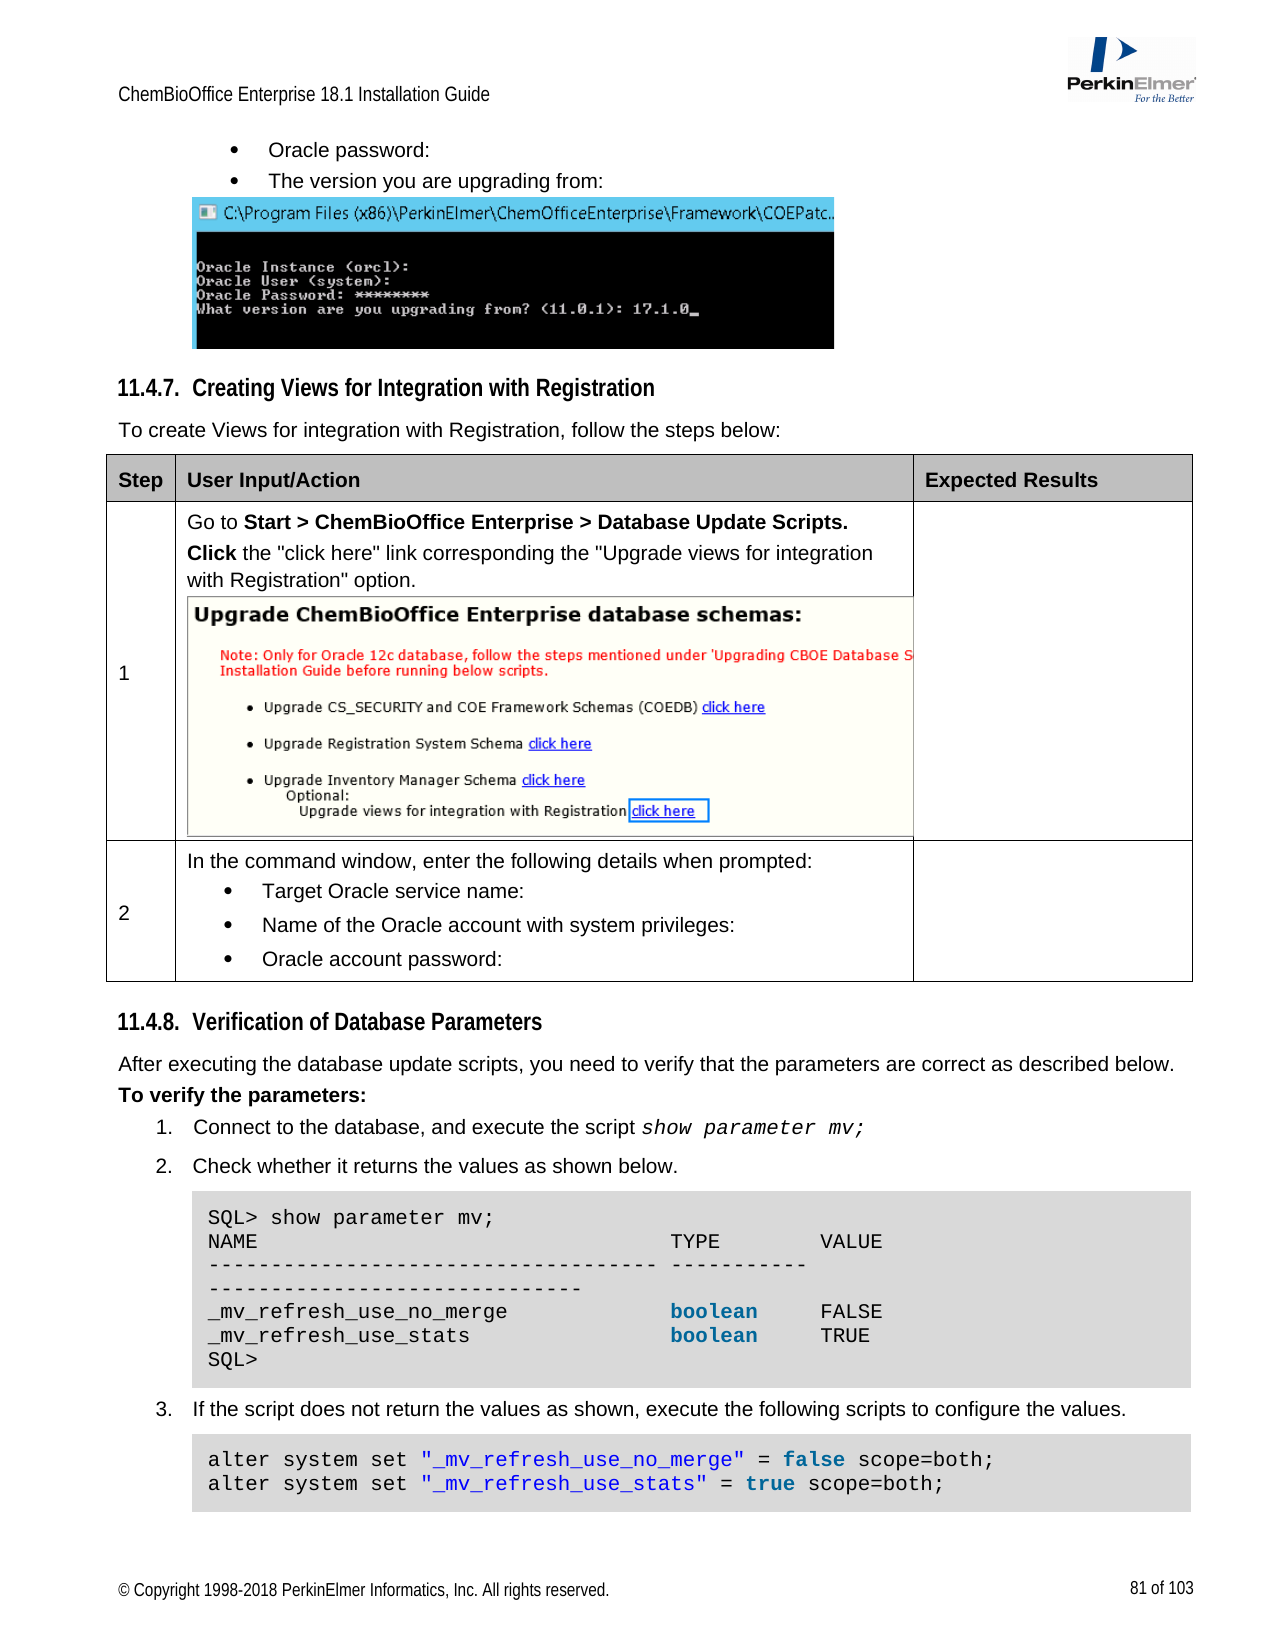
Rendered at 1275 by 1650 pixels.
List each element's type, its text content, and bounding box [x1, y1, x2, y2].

table_header SQL> show parameter mv; [192, 1191, 1191, 1231]
subtitle Creating Views for Integration with Registration [117, 373, 1204, 402]
table_cell SQL> [192, 1349, 1191, 1388]
table_cell 2 [107, 841, 175, 981]
picture [192, 197, 835, 349]
text After executing the database update scripts, you need to verify that the parameters are correct as described below. [118, 1048, 1204, 1075]
table_cell 1 [107, 502, 175, 840]
table_cell NAME TYPE VALUE [192, 1231, 1191, 1254]
list If the script does not return the values as shown, execute the following scripts to configure the values. [155, 1396, 1204, 1420]
table_cell _mv_refresh_use_stats boolean TRUE [192, 1325, 1191, 1349]
table_cell _mv_refresh_use_no_merge boolean FALSE [192, 1302, 1191, 1325]
table_cell ------------------------------------ ----------- ------------------------------ [192, 1254, 1191, 1302]
table_cell Go to Start > ChemBioOffice Enterprise > Database Update Scripts. Click the "click here" link corresponding the "Upgrade views for integration with Registration" option. [176, 502, 913, 840]
table_cell [914, 502, 1192, 840]
subtitle Verification of Database Parameters [117, 1007, 1204, 1036]
text To create Views for integration with Registration, follow the steps below: [118, 414, 1204, 441]
picture [1067, 37, 1197, 102]
table_header Expected Results [914, 455, 1192, 501]
table_header User Input/Action [176, 455, 913, 501]
table_cell [914, 841, 1192, 981]
table_header Step [107, 455, 175, 501]
table_cell In the command window, enter the following details when prompted: Target Oracle service name: Name of the Oracle account with system privileges: Oracle account password: [176, 841, 913, 981]
picture [186, 596, 914, 837]
table_header alter system set "_mv_refresh_use_no_merge" = false scope=both; [192, 1434, 1191, 1473]
table_cell alter system set "_mv_refresh_use_stats" = true scope=both; [192, 1473, 1191, 1512]
list The version you are upgrading from: [231, 166, 1204, 193]
text To verify the parameters: [118, 1079, 1204, 1107]
list Connect to the database, and execute the script show parameter mv; [156, 1115, 1204, 1141]
list Oracle password: [231, 135, 1204, 162]
list Check whether it returns the values as shown below. [155, 1154, 1204, 1178]
